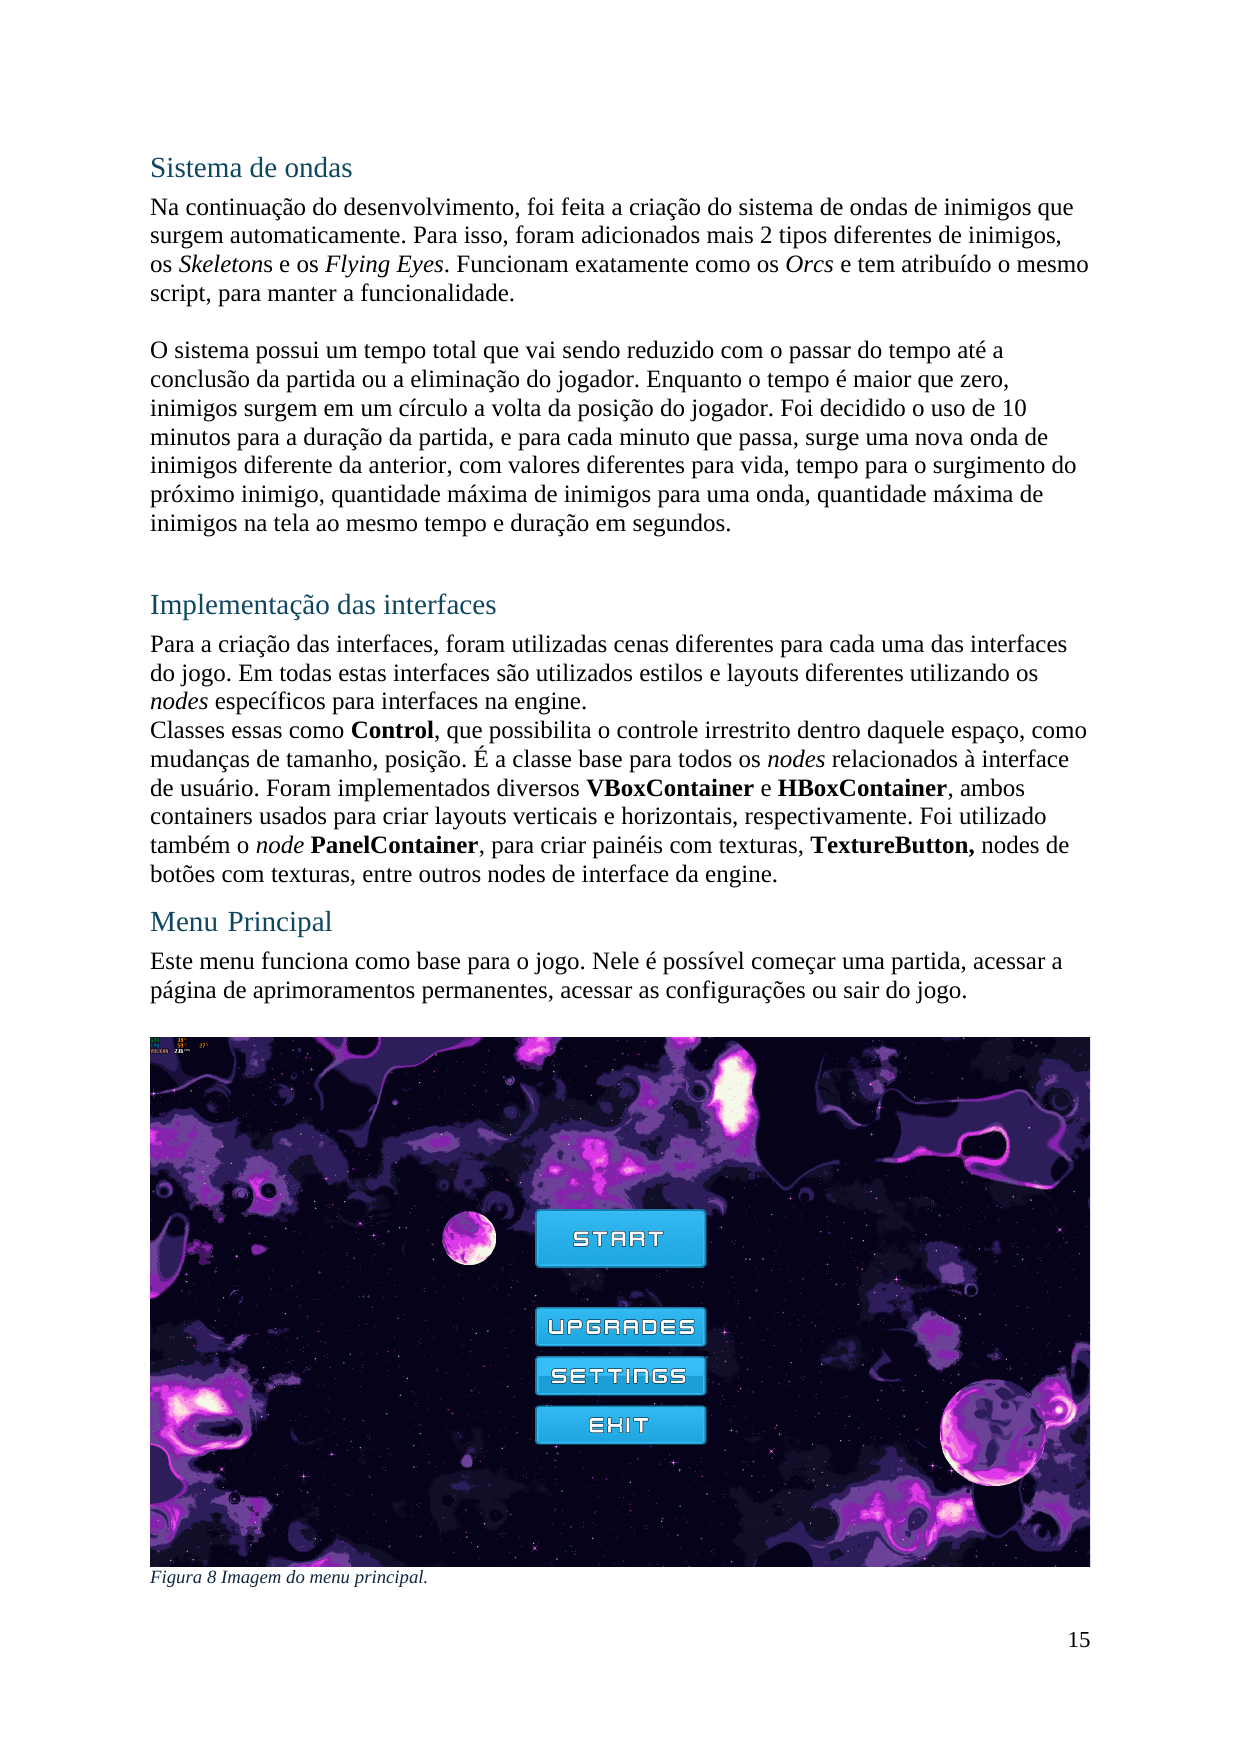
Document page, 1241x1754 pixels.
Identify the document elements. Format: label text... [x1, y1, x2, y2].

subtitle Sistema de ondas [150, 150, 1090, 183]
picture [150, 1037, 1091, 1567]
text Na continuação do desenvolvimento, foi feita a criação do sistema de ondas de inimigos que surgem automaticamente. Para isso, foram adicionados mais 2 tipos diferentes de inimigos, os Skeletons e os Flying Eyes. Funcionam exatamente como os Orcs e tem atribuído o mesmo script, para manter a funcionalidade. [150, 192, 1090, 307]
text O sistema possui um tempo total que vai sendo reduzido com o passar do tempo até a conclusão da partida ou a eliminação do jogador. Enquanto o tempo é maior que zero, inimigos surgem em um círculo a volta da posição do jogador. Foi decidido o uso de 10 minutos para a duração da partida, e para cada minuto que passa, surge uma nova onda de inimigos diferente da anterior, com valores diferentes para vida, tempo para o surgimento do próximo inimigo, quantidade máxima de inimigos para uma onda, quantidade máxima de inimigos na tela ao mesmo tempo e duração em segundos. [150, 336, 1090, 537]
text Classes essas como Control, que possibilita o controle irrestrito dentro daquele espaço, como mudanças de tamanho, posição. É a classe base para todos os nodes relacionados à interface de usuário. Foram implementados diversos VBoxContainer e HBoxContainer, ambos containers usados para criar layouts verticais e horizontais, respectivamente. Foi utilizado também o node PanelContainer, para criar painéis com texturas, TextureButton, nodes de botões com texturas, entre outros nodes de interface da engine. [150, 715, 1090, 888]
subtitle Implementação das interfaces [150, 587, 1090, 621]
subtitle Menu Principal [150, 904, 1090, 938]
text Para a criação das interfaces, foram utilizadas cenas diferentes para cada uma das interfaces do jogo. Em todas estas interfaces são utilizados estilos e layouts diferentes utilizando os nodes específicos para interfaces na engine. [150, 629, 1090, 715]
text Este menu funciona como base para o jogo. Nele é possível começar uma partida, acessar a página de aprimoramentos permanentes, acessar as configurações ou sair do jogo. [150, 946, 1090, 1004]
text Figura 8 Imagem do menu principal. [150, 1567, 1090, 1588]
